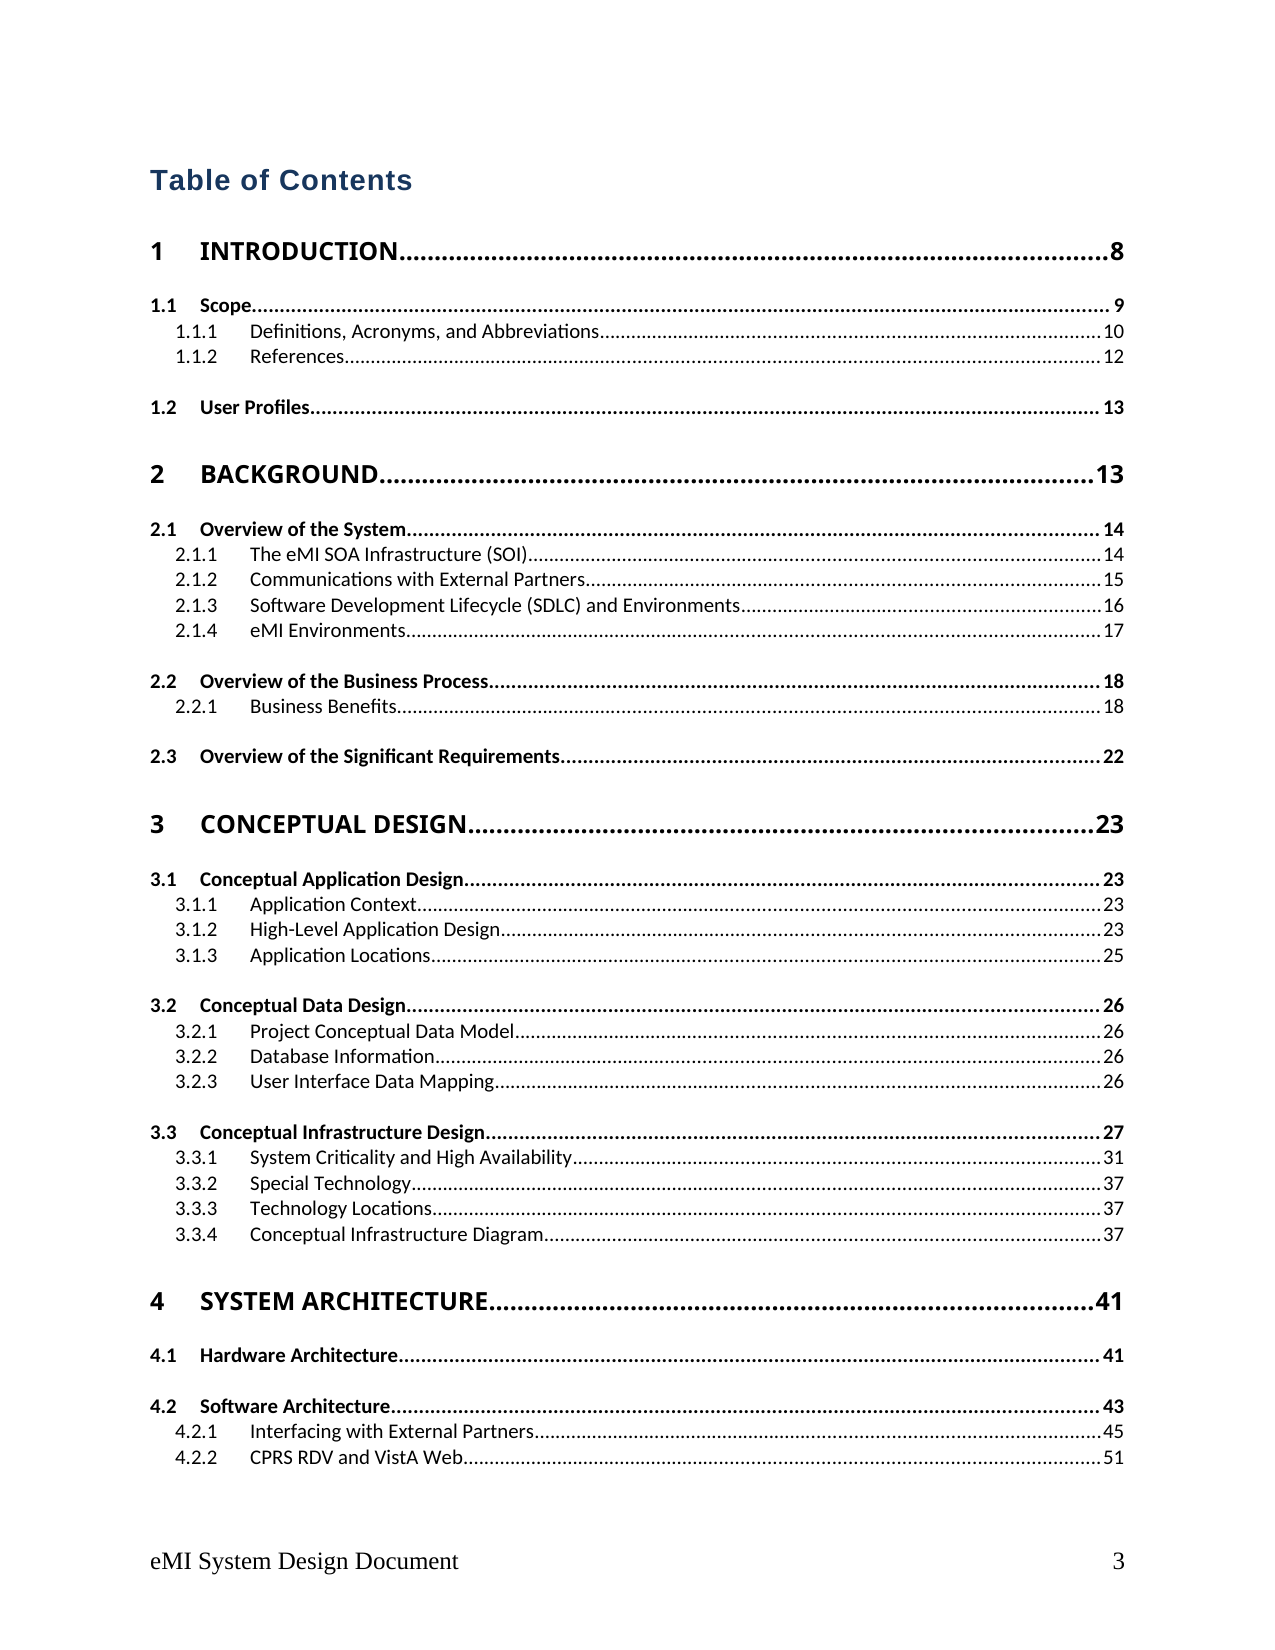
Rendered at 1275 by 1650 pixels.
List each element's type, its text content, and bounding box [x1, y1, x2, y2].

text 2.1.1 The eMI SOA Infrastructure (SOI) 14 [175, 541, 1125, 567]
text 3.2 Conceptual Data Design 26 [150, 992, 1125, 1018]
text 3.1.2 High-Level Application Design 23 [175, 917, 1125, 942]
text 1 Introduction 8 [150, 233, 1125, 268]
text 2.1 Overview of the System 14 [150, 516, 1125, 541]
text 3.1.3 Application Locations 25 [175, 942, 1125, 967]
text 2.2 Overview of the Business Process 18 [150, 668, 1125, 693]
text 1.1 Scope 9 [150, 293, 1125, 318]
text 3.2.3 User Interface Data Mapping 26 [175, 1069, 1125, 1094]
text 1.1.2 References 12 [175, 343, 1125, 369]
text 4.2.1 Interfacing with External Partners 45 [175, 1418, 1125, 1444]
text 3.1.1 Application Context 23 [175, 891, 1125, 917]
text 3.3.4 Conceptual Infrastructure Diagram 37 [175, 1221, 1125, 1246]
text 2 Background 13 [150, 457, 1125, 491]
text 4.2.2 CPRS RDV and VistA Web 51 [175, 1444, 1125, 1469]
subtitle Table of Contents [150, 162, 1125, 196]
text 3.3.3 Technology Locations 37 [175, 1195, 1125, 1221]
text 2.1.3 Software Development Lifecycle (SDLC) and Environments 16 [175, 592, 1125, 617]
text 3.2.2 Database Information 26 [175, 1043, 1125, 1069]
text 3.2.1 Project Conceptual Data Model 26 [175, 1018, 1125, 1043]
text 3.3.1 System Criticality and High Availability 31 [175, 1144, 1125, 1170]
text 4 System Architecture 41 [150, 1284, 1125, 1318]
text 2.3 Overview of the Significant Requirements 22 [150, 744, 1125, 769]
text 3 Conceptual Design 23 [150, 807, 1125, 841]
text 1.1.1 Definitions, Acronyms, and Abbreviations 10 [175, 318, 1125, 343]
text 3.1 Conceptual Application Design 23 [150, 866, 1125, 891]
text 1.2 User Profiles 13 [150, 394, 1125, 419]
text 3.3 Conceptual Infrastructure Design 27 [150, 1119, 1125, 1144]
text 3.3.2 Special Technology 37 [175, 1170, 1125, 1195]
text 2.1.2 Communications with External Partners 15 [175, 567, 1125, 592]
text 4.2 Software Architecture 43 [150, 1393, 1125, 1418]
text 4.1 Hardware Architecture 41 [150, 1343, 1125, 1368]
text 2.1.4 eMI Environments 17 [175, 617, 1125, 643]
text 2.2.1 Business Benefits 18 [175, 693, 1125, 719]
